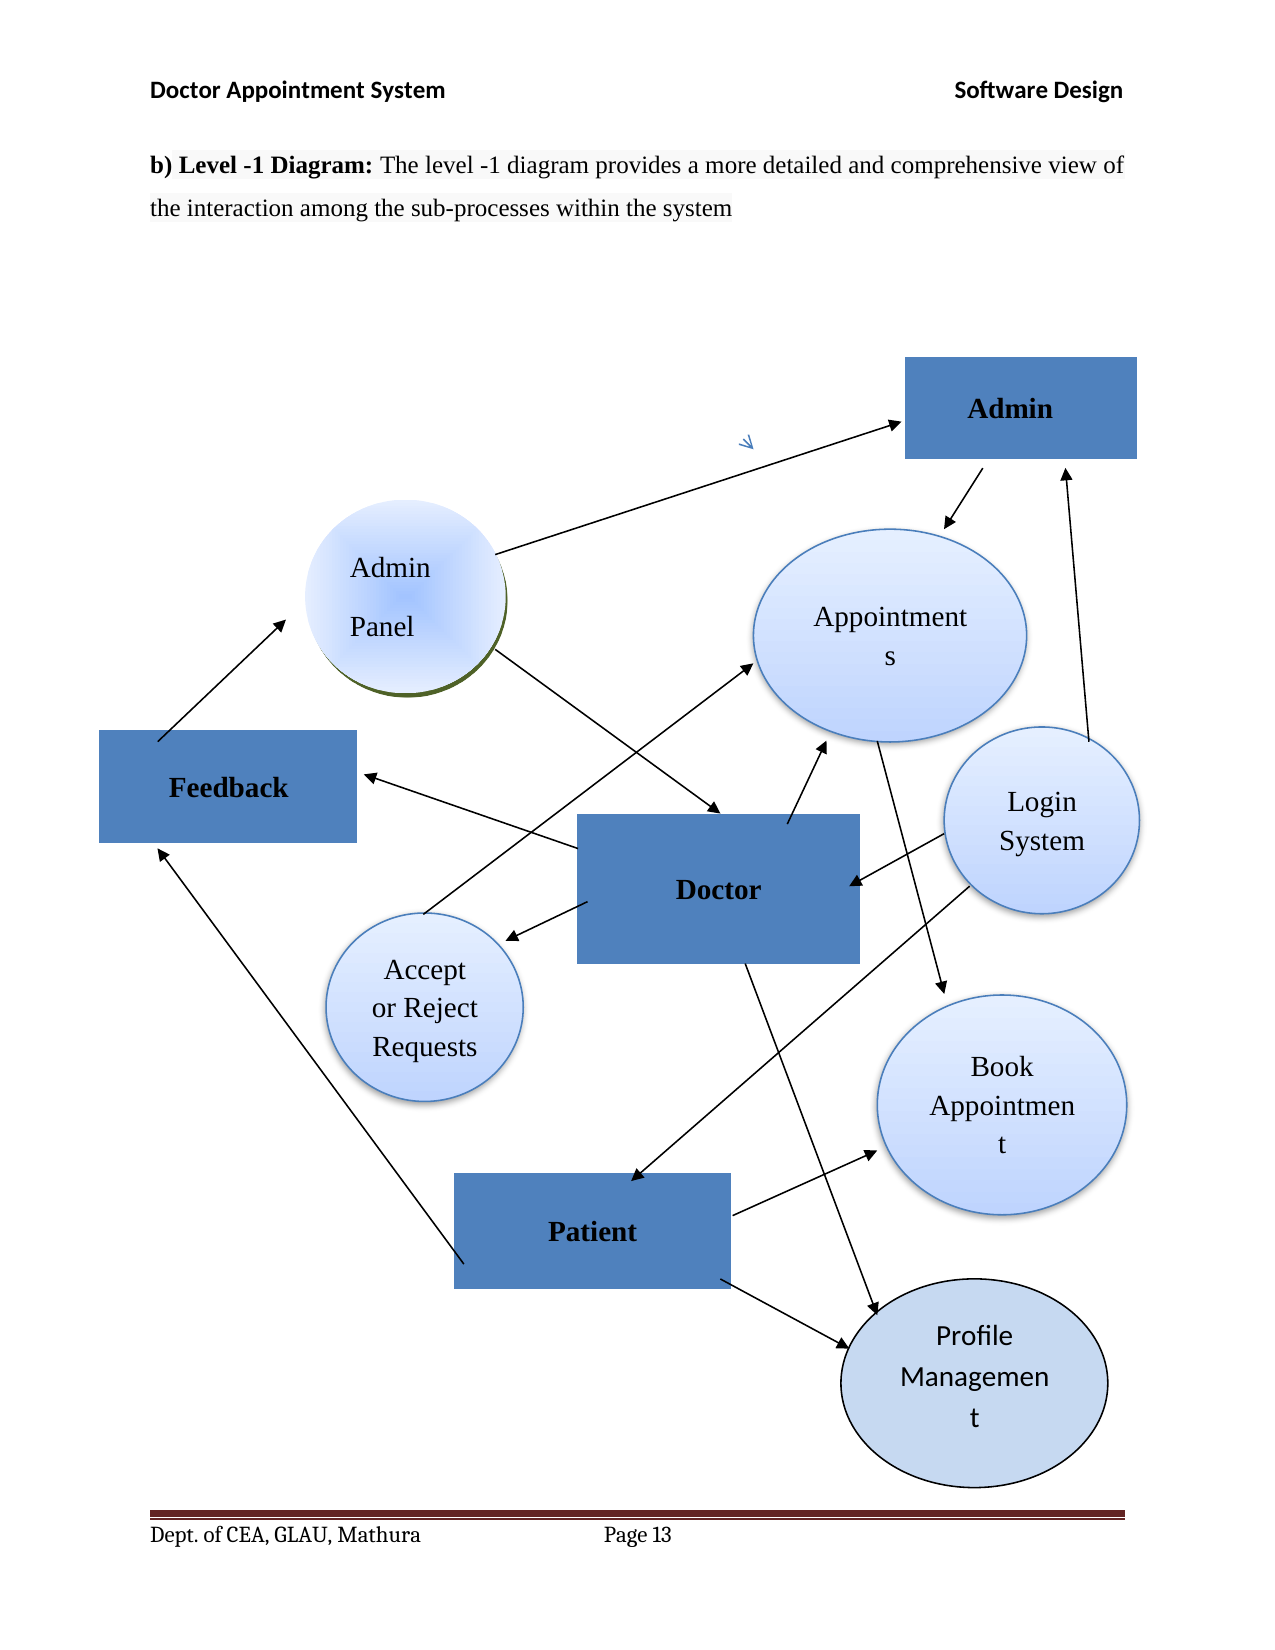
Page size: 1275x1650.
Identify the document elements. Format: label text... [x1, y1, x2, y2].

text b) Level -1 Diagram: The level -1 diagram provides a more detailed and comprehensive view of the interaction among the sub-processes within the system [150, 150, 1125, 222]
